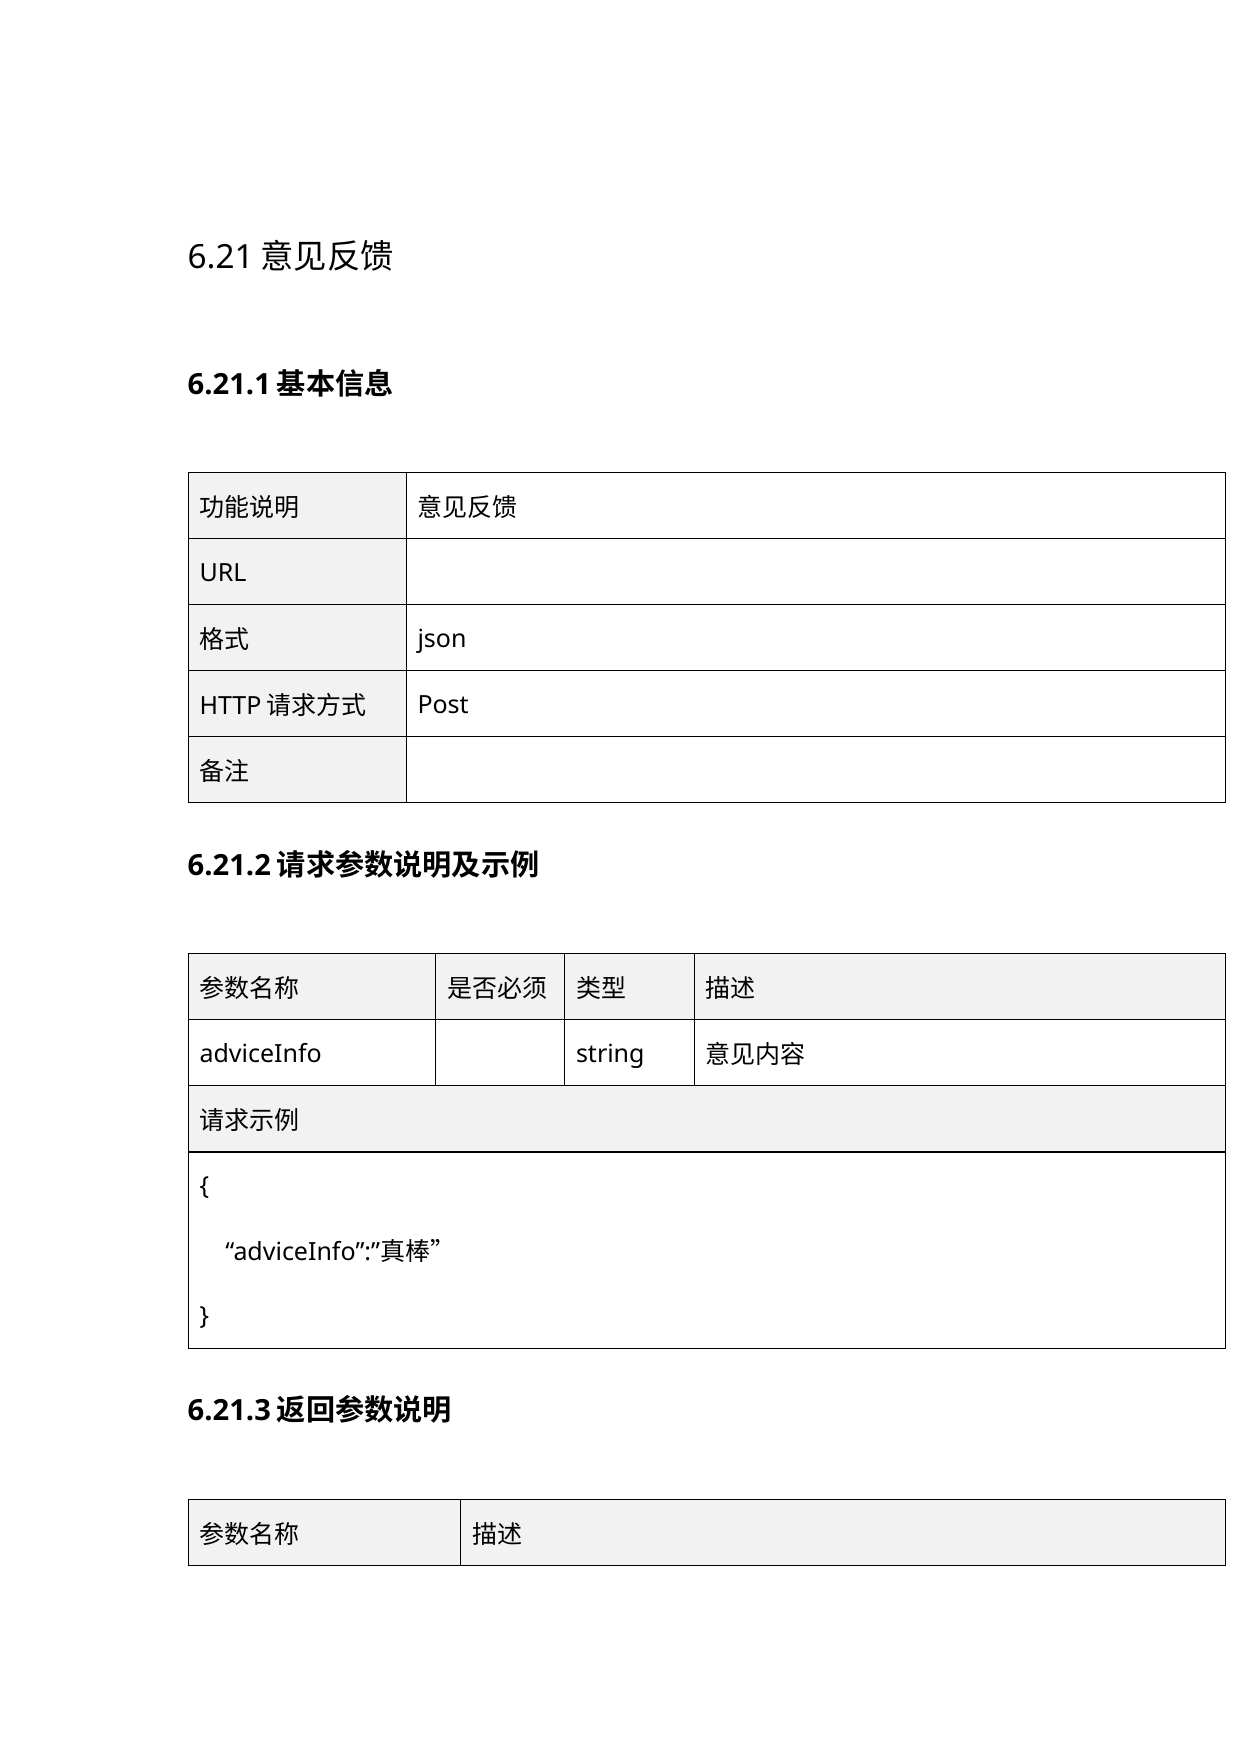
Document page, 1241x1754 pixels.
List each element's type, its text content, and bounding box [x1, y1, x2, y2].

subtitle 6.21.1基本信息 [187, 349, 1053, 414]
table_header 是否必须 [436, 954, 564, 1019]
table_header 类型 [565, 954, 694, 1019]
table_cell [407, 737, 1225, 802]
table_cell URL [189, 539, 406, 604]
table_cell HTTP请求方式 [189, 671, 406, 736]
table_cell adviceInfo [189, 1020, 435, 1085]
subtitle 6.21.2请求参数说明及示例 [187, 830, 1053, 895]
table_header 参数名称 [189, 1500, 460, 1565]
subtitle 6.21意见反馈 [187, 222, 1053, 287]
table_cell 请求示例 [189, 1086, 1225, 1151]
subtitle 6.21.3返回参数说明 [187, 1376, 1053, 1441]
table_header 描述 [695, 954, 1225, 1019]
table_header 功能说明 [189, 473, 406, 538]
table_cell { “adviceInfo”:”真棒” } [189, 1153, 1225, 1347]
table_cell [407, 539, 1225, 604]
table_header 参数名称 [189, 954, 435, 1019]
table_cell string [565, 1020, 694, 1085]
table_header 描述 [461, 1500, 1225, 1565]
table_cell [436, 1020, 564, 1085]
table_header 意见反馈 [407, 473, 1225, 538]
table_cell Post [407, 671, 1225, 736]
table_cell 意见内容 [695, 1020, 1225, 1085]
table_cell 备注 [189, 737, 406, 802]
table_cell 格式 [189, 605, 406, 670]
table_cell json [407, 605, 1225, 670]
